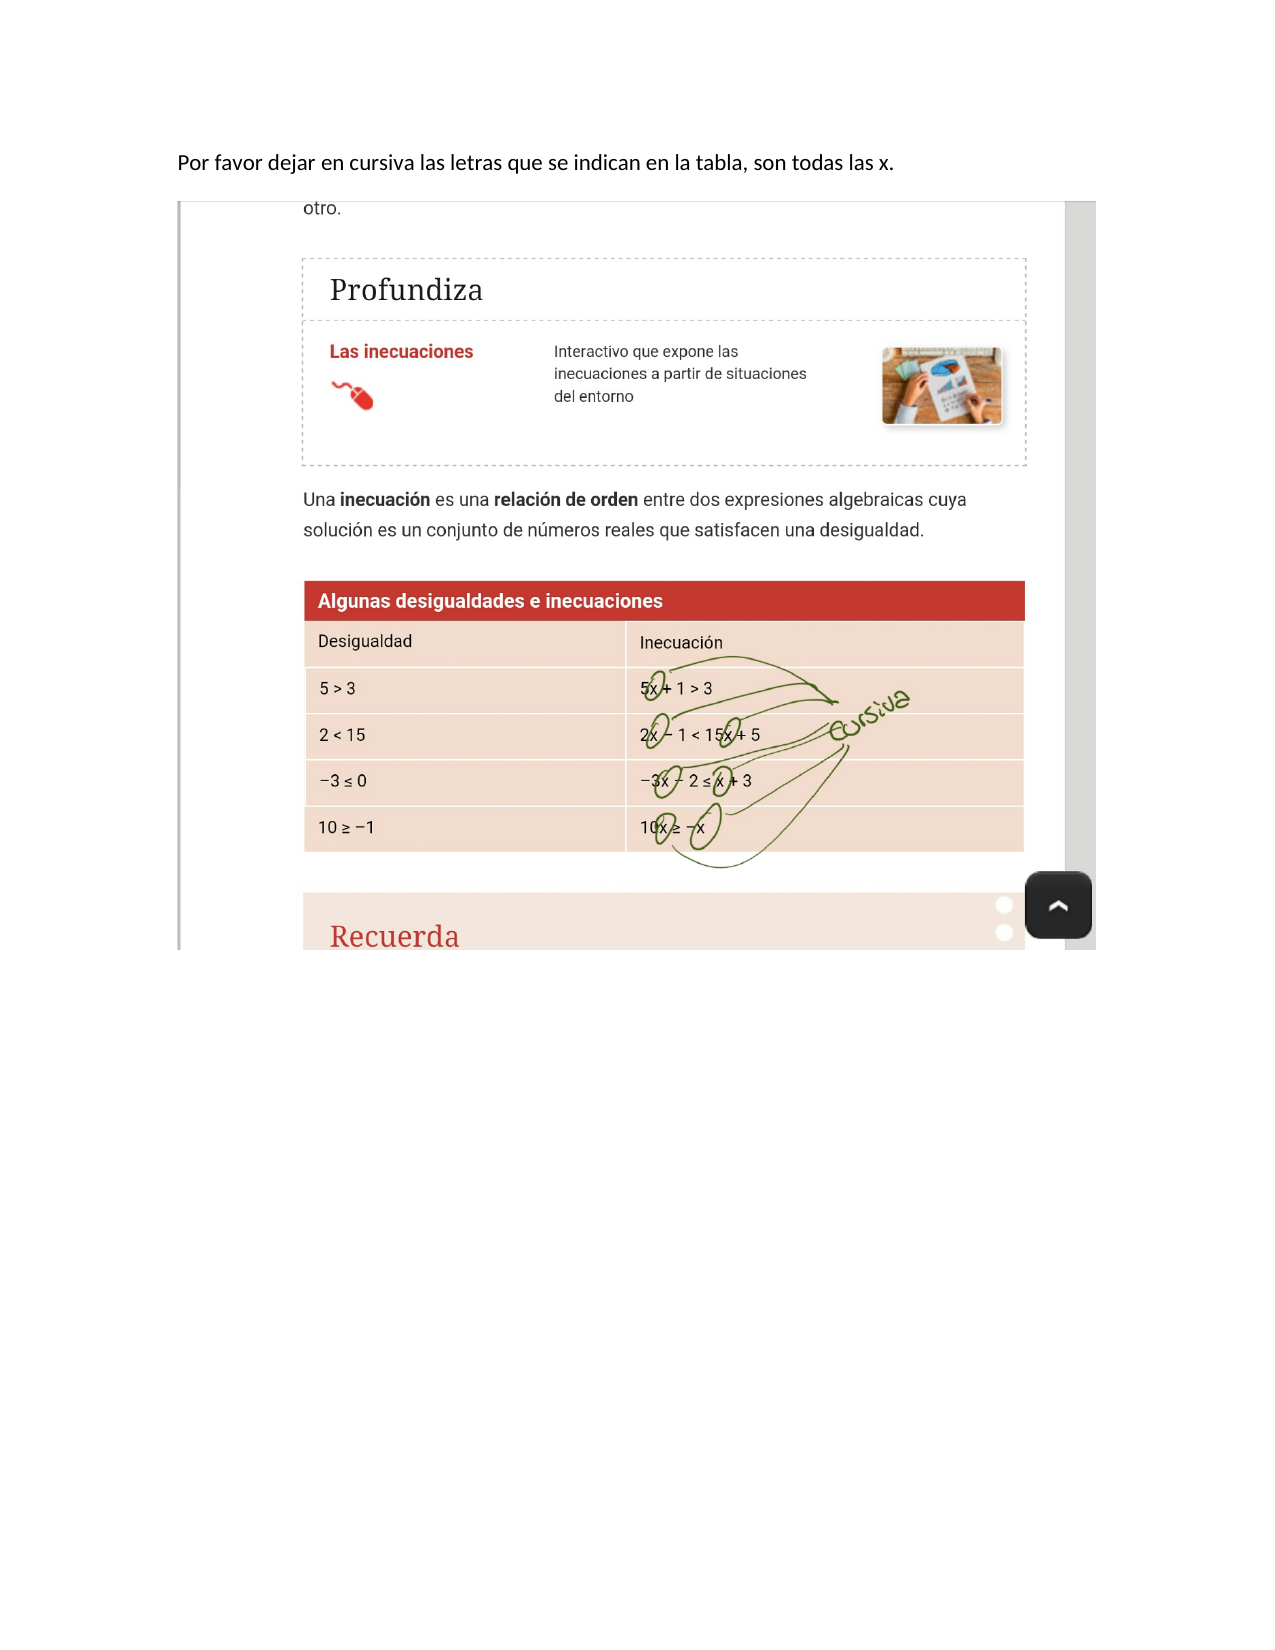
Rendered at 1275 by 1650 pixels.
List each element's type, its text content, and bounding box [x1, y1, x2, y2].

picture [177, 194, 1096, 950]
text Por favor dejar en cursiva las letras que se indican en la tabla, son todas las x. [177, 148, 1098, 176]
